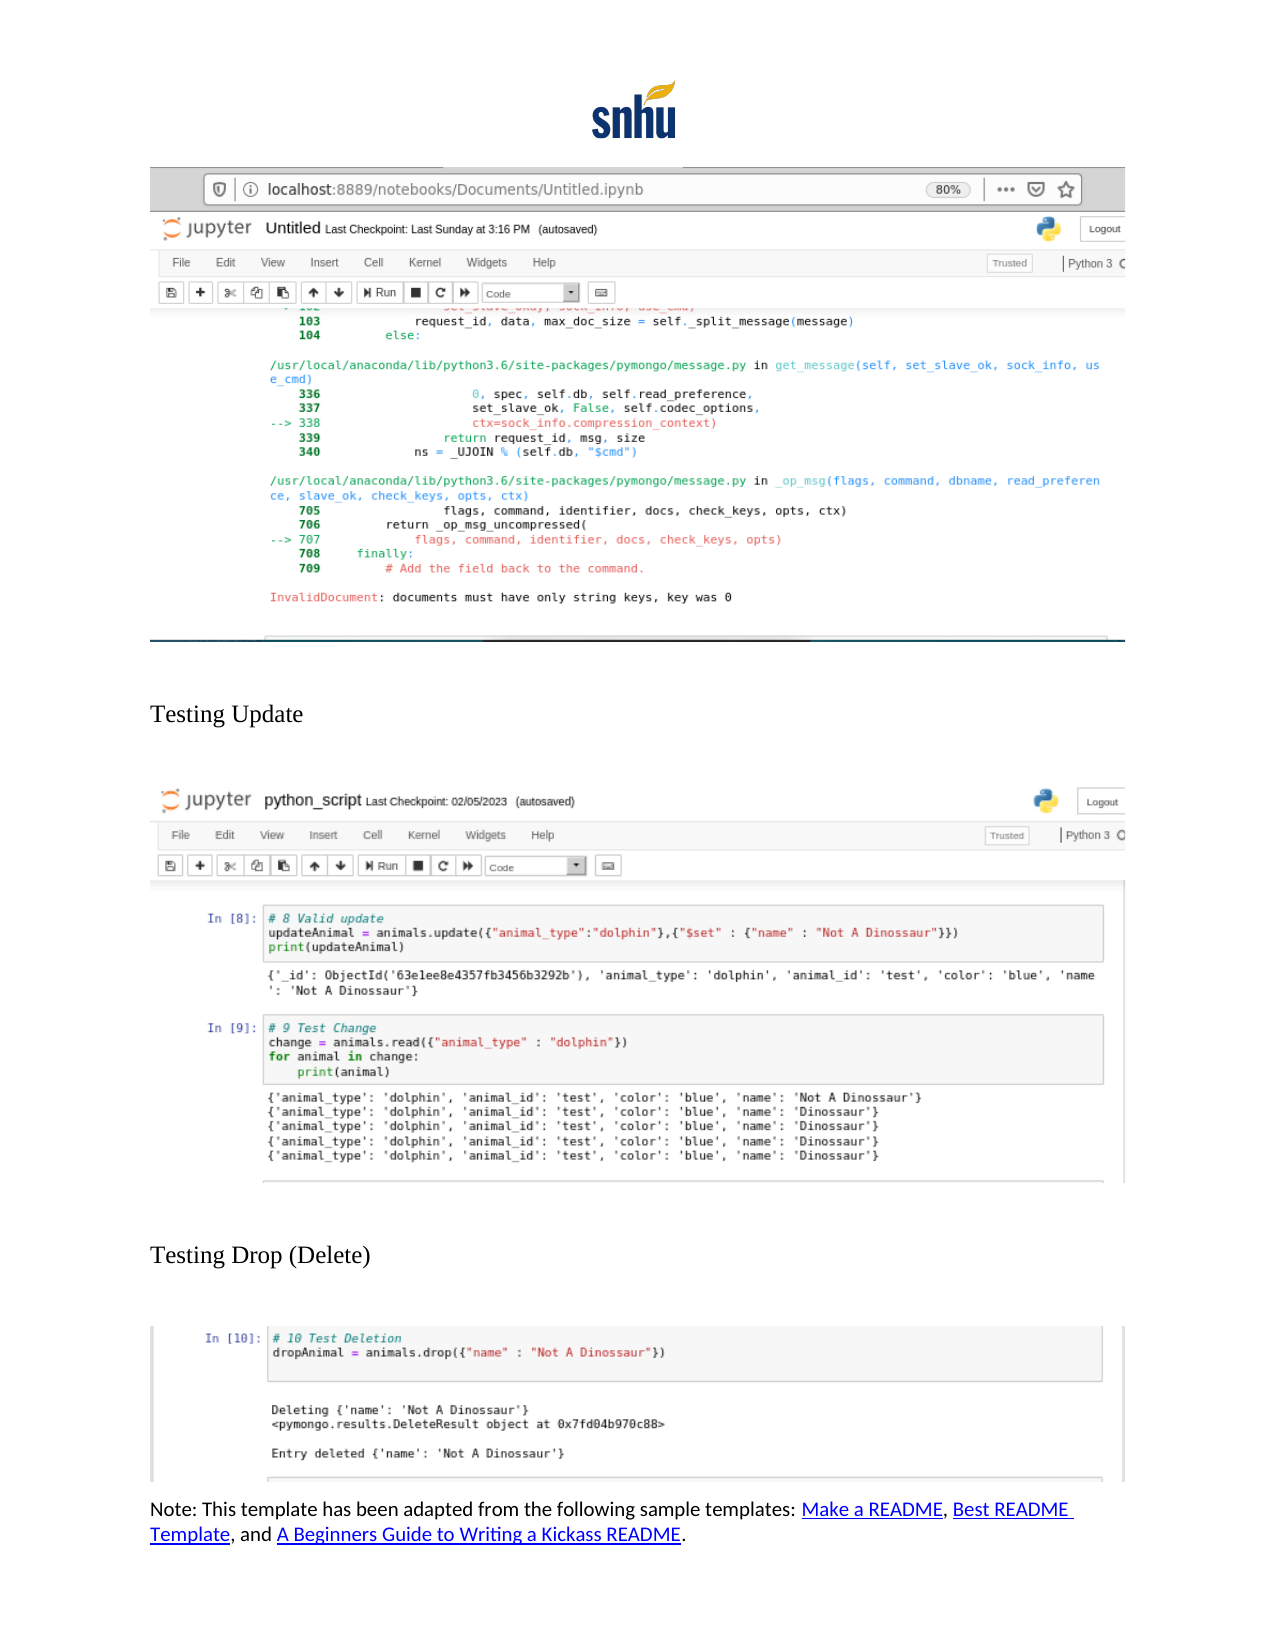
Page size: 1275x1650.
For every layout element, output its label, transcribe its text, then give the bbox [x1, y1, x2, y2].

text Testing Drop (Delete) [150, 1240, 1275, 1269]
text Testing Update [150, 699, 1275, 728]
picture [150, 167, 1125, 642]
picture [573, 75, 702, 147]
picture [150, 785, 1125, 1183]
picture [150, 1326, 1125, 1482]
